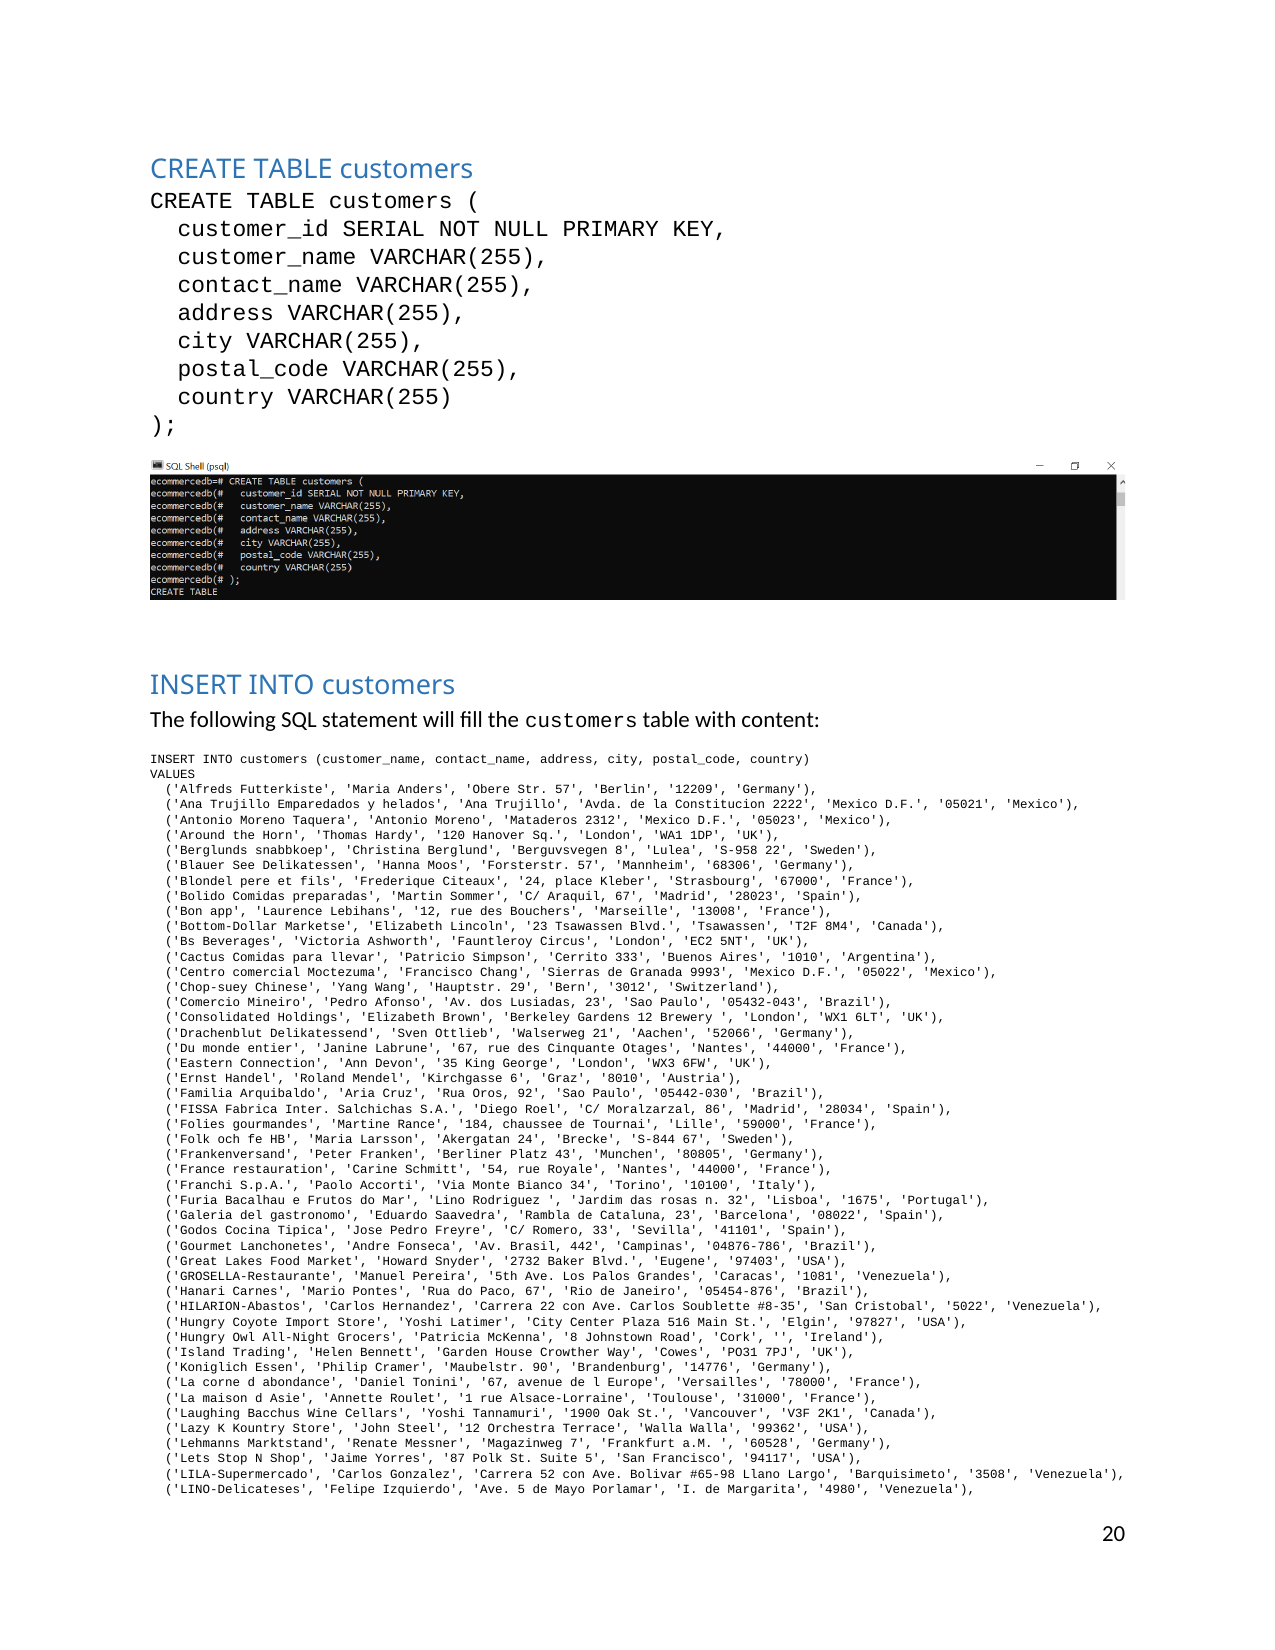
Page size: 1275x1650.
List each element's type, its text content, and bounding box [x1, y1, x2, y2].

text CREATE TABLE customers ( customer_id SERIAL NOT NULL PRIMARY KEY, customer_name VARCHAR(255), contact_name VARCHAR(255), address VARCHAR(255), city VARCHAR(255), postal_code VARCHAR(255), country VARCHAR(255) ); [150, 190, 1125, 439]
subtitle INSERT INTO customers [150, 666, 1125, 702]
text The following SQL statement will fill the customers table with content: [150, 705, 1125, 734]
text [150, 753, 1125, 1497]
picture [150, 457, 1125, 600]
subtitle CREATE TABLE customers [150, 150, 1125, 187]
